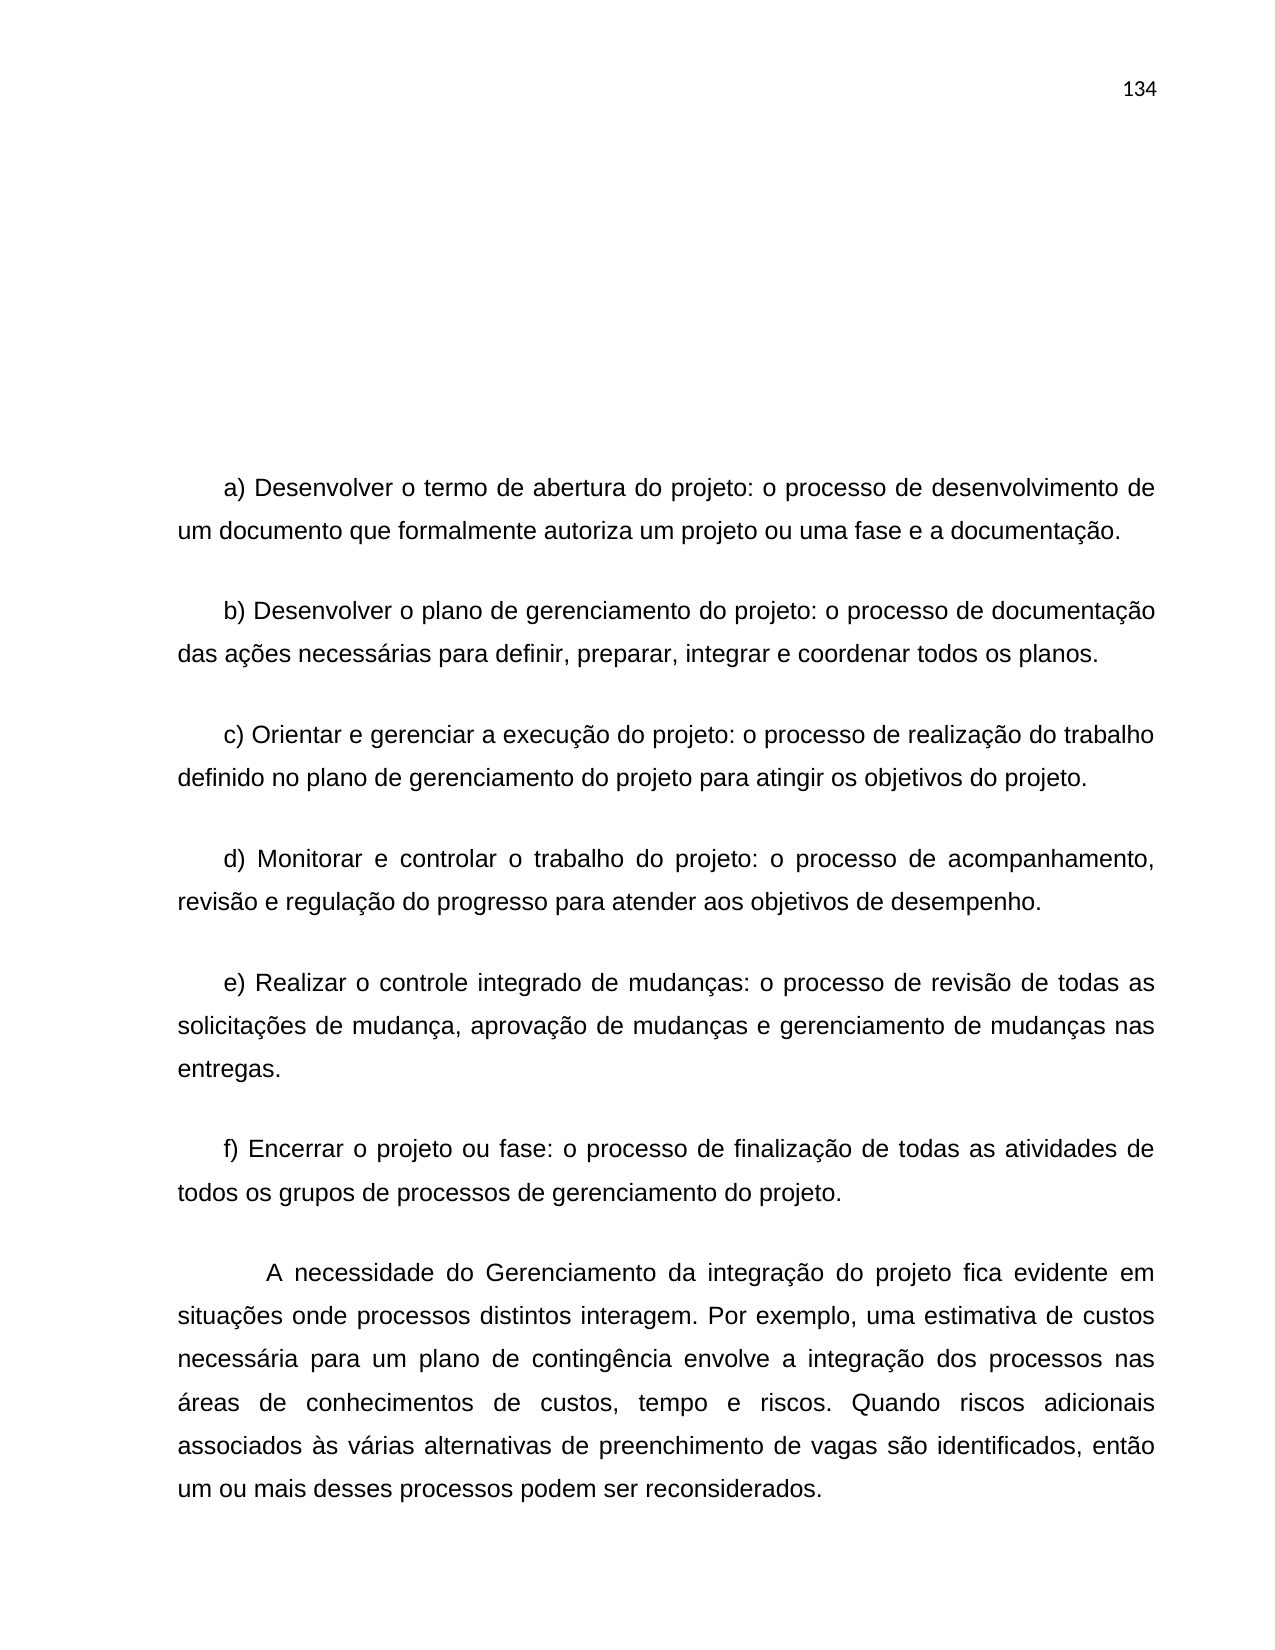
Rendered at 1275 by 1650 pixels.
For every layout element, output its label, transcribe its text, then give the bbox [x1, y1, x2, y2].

text b) Desenvolver o plano de gerenciamento do projeto: o processo de documentação das ações necessárias para definir, preparar, integrar e coordenar todos os planos. [177, 596, 1157, 668]
text d) Monitorar e controlar o trabalho do projeto: o processo de acompanhamento, revisão e regulação do progresso para atender aos objetivos de desempenho. [177, 844, 1157, 916]
text a) Desenvolver o termo de abertura do projeto: o processo de desenvolvimento de um documento que formalmente autoriza um projeto ou uma fase e a documentação. [177, 472, 1157, 544]
text f) Encerrar o projeto ou fase: o processo de finalização de todas as atividades de todos os grupos de processos de gerenciamento do projeto. [177, 1134, 1157, 1206]
text A necessidade do Gerenciamento da integração do projeto fica evidente em situações onde processos distintos interagem. Por exemplo, uma estimativa de custos necessária para um plano de contingência envolve a integração dos processos nas áreas de conhecimentos de custos, tempo e riscos. Quando riscos adicionais associados às várias alternativas de preenchimento de vagas são identificados, então um ou mais desses processos podem ser reconsiderados. [177, 1258, 1157, 1502]
text c) Orientar e gerenciar a execução do projeto: o processo de realização do trabalho definido no plano de gerenciamento do projeto para atingir os objetivos do projeto. [177, 720, 1157, 792]
text e) Realizar o controle integrado de mudanças: o processo de revisão de todas as solicitações de mudança, aprovação de mudanças e gerenciamento de mudanças nas entregas. [177, 967, 1157, 1082]
